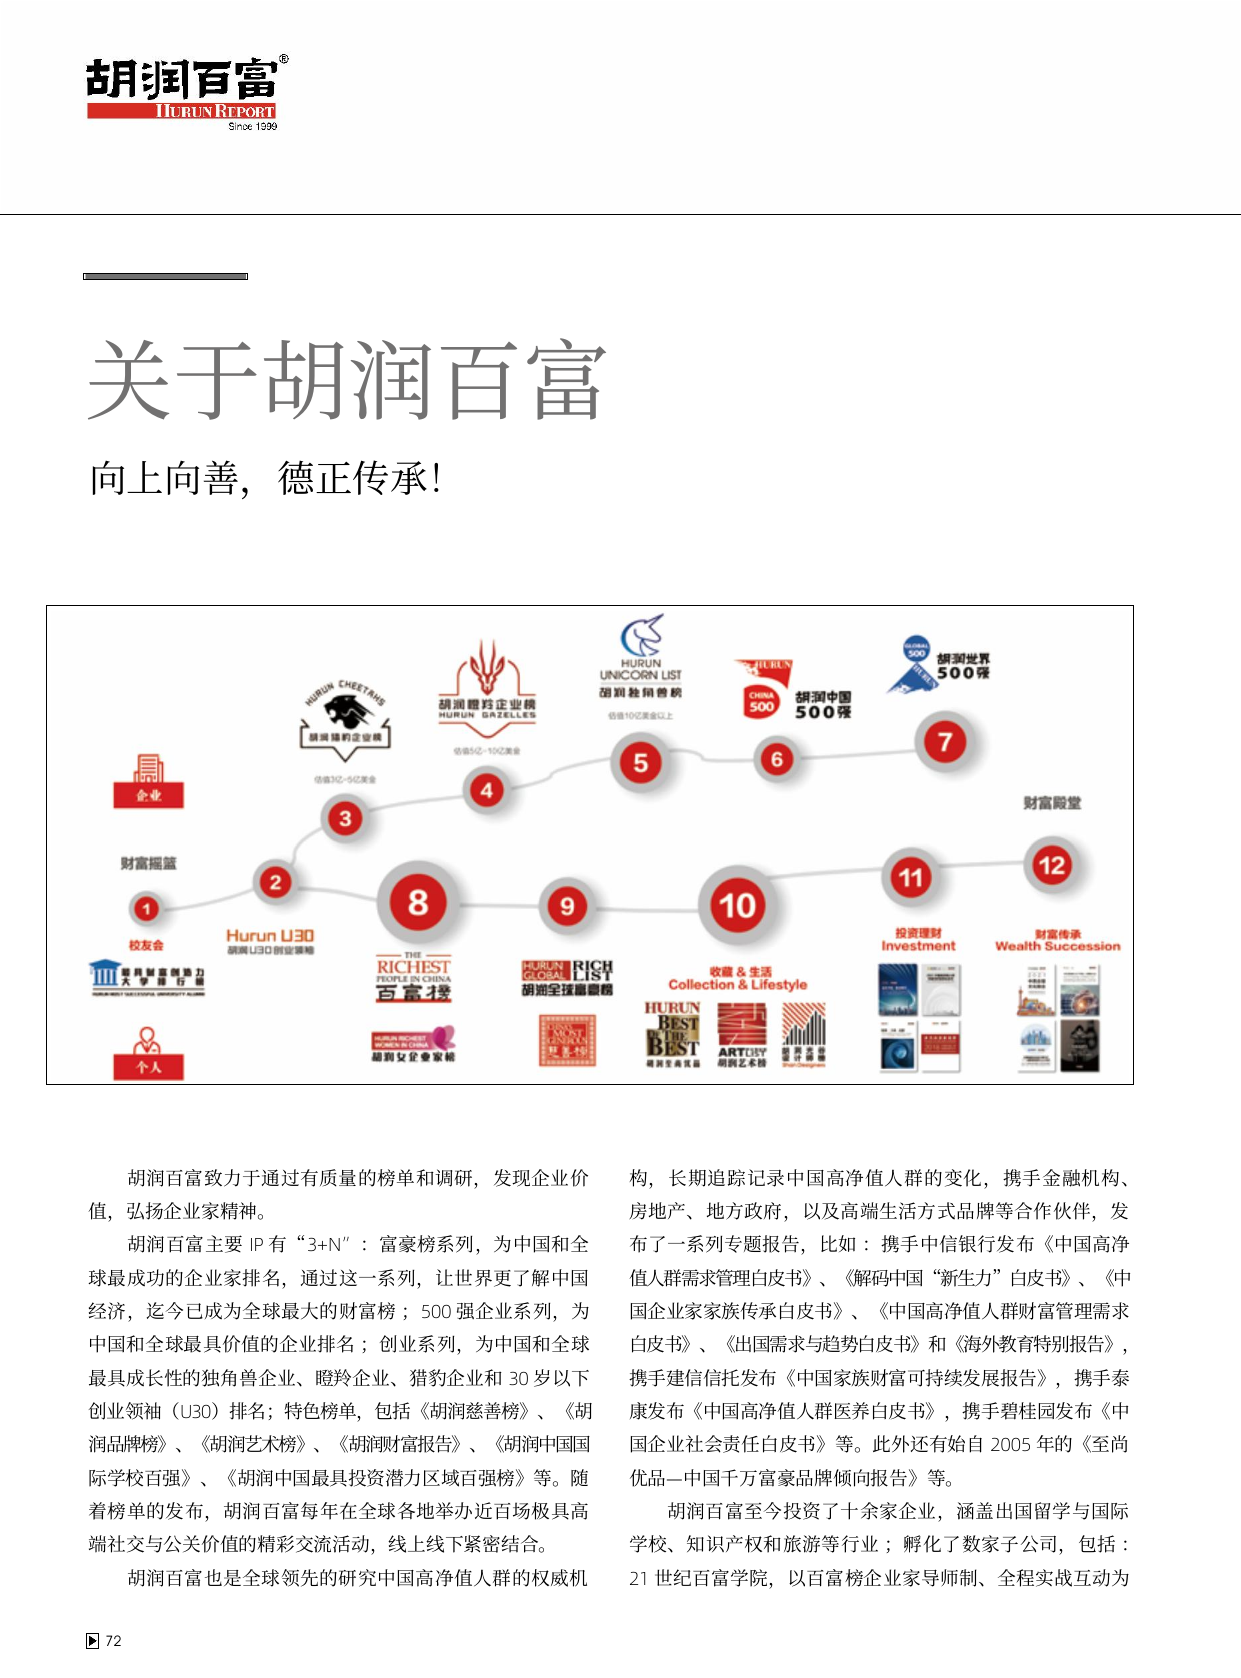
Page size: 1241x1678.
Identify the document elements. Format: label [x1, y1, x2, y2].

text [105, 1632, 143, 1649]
picture [0, 0, 1241, 214]
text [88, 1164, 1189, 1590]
picture [84, 274, 247, 279]
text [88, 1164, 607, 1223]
picture [87, 1634, 98, 1648]
picture [47, 606, 1133, 1084]
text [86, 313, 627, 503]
